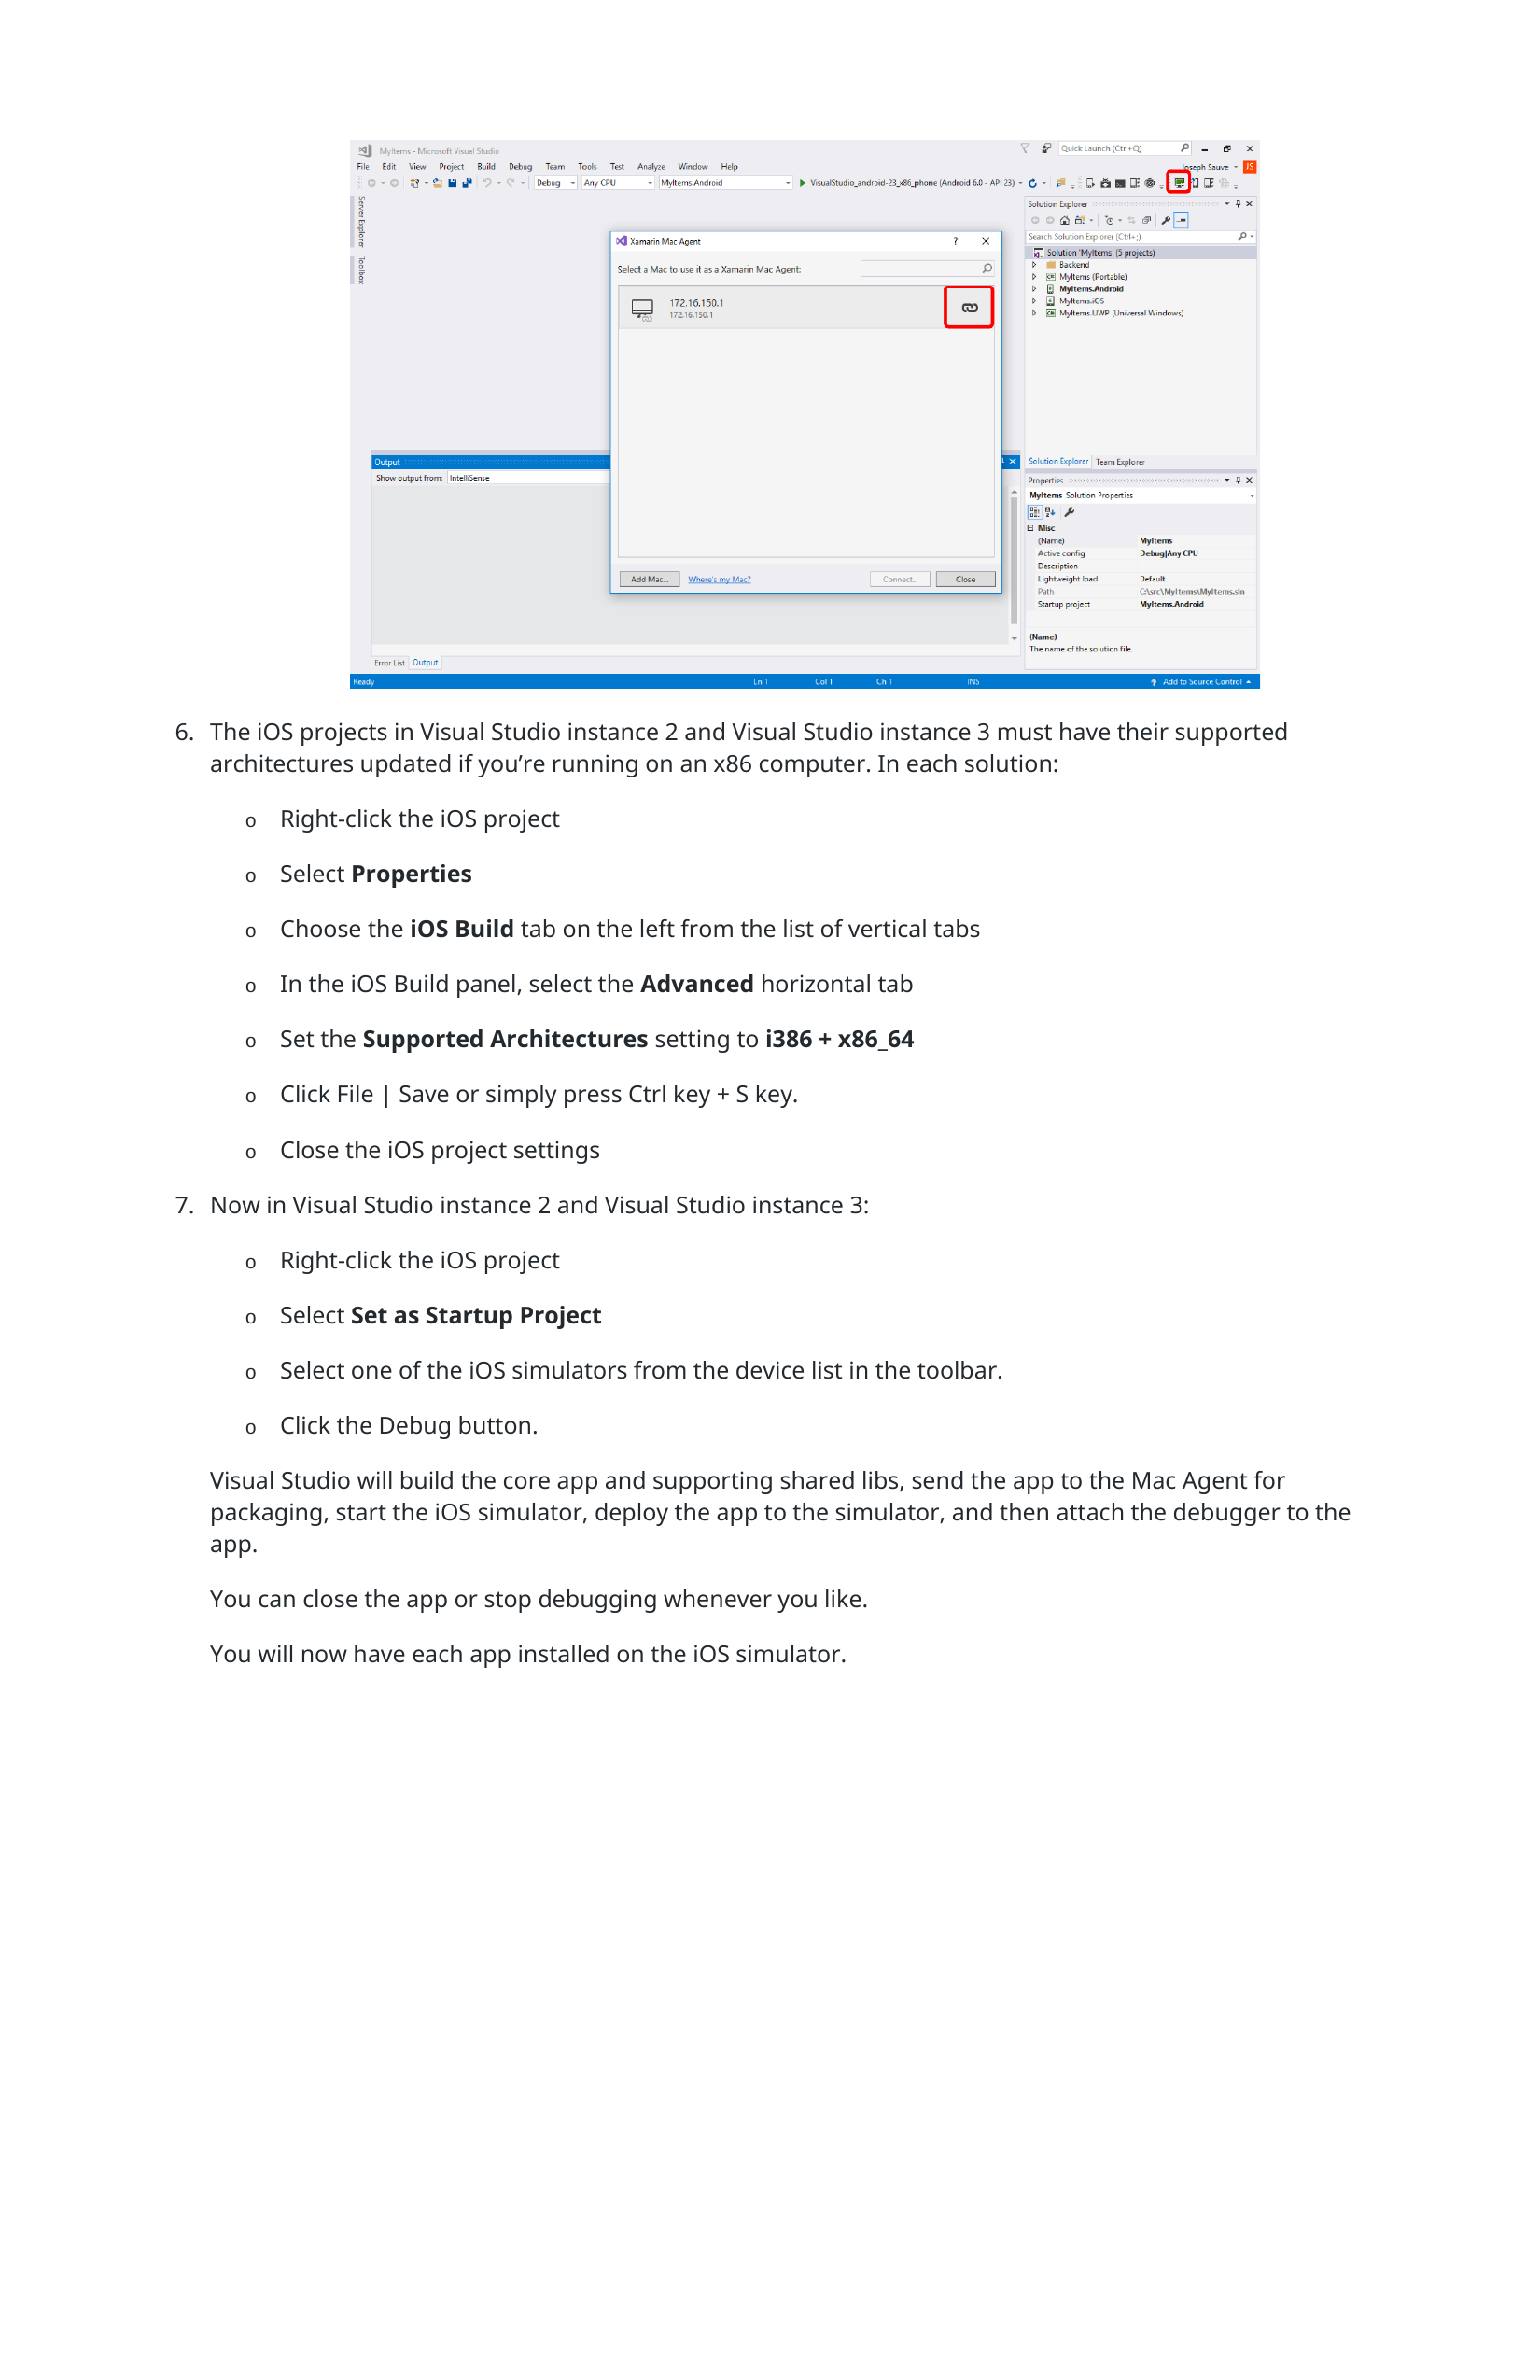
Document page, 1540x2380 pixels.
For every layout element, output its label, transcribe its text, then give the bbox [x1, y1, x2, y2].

list The iOS projects in Visual Studio instance 2 and Visual Studio instance 3 must have their supported architectures updated if you’re running on an x86 computer. In each solution: [175, 716, 1400, 779]
list Close the iOS project settings [245, 1133, 1400, 1165]
list Choose the iOS Build tab on the left from the list of vertical tabs [245, 913, 1400, 945]
text Visual Studio will build the core app and supporting shared libs, send the app to the Mac Agent for packaging, start the iOS simulator, deploy the app to the simulator, and then attach the debugger to the app. [210, 1463, 1400, 1560]
list Set the Supported Architectures setting to i386 + x86_64 [245, 1023, 1400, 1055]
picture [350, 140, 1260, 689]
text You can close the app or stop debugging whenever you like. [210, 1583, 1400, 1615]
list Right-click the iOS project [245, 803, 1400, 834]
list Select one of the iOS simulators from the device list in the toolbar. [245, 1353, 1400, 1385]
list Click the Debug button. [245, 1408, 1400, 1440]
text You will now have each app installed on the iOS simulator. [210, 1638, 1400, 1670]
list Select Set as Startup Project [245, 1298, 1400, 1330]
list Click File | Save or simply press Ctrl key + S key. [245, 1078, 1400, 1110]
list Now in Visual Studio instance 2 and Visual Studio instance 3: [175, 1188, 1400, 1220]
list Select Properties [245, 858, 1400, 889]
list In the iOS Build panel, select the Advanced horizontal tab [245, 968, 1400, 1000]
list Right-click the iOS project [245, 1243, 1400, 1275]
